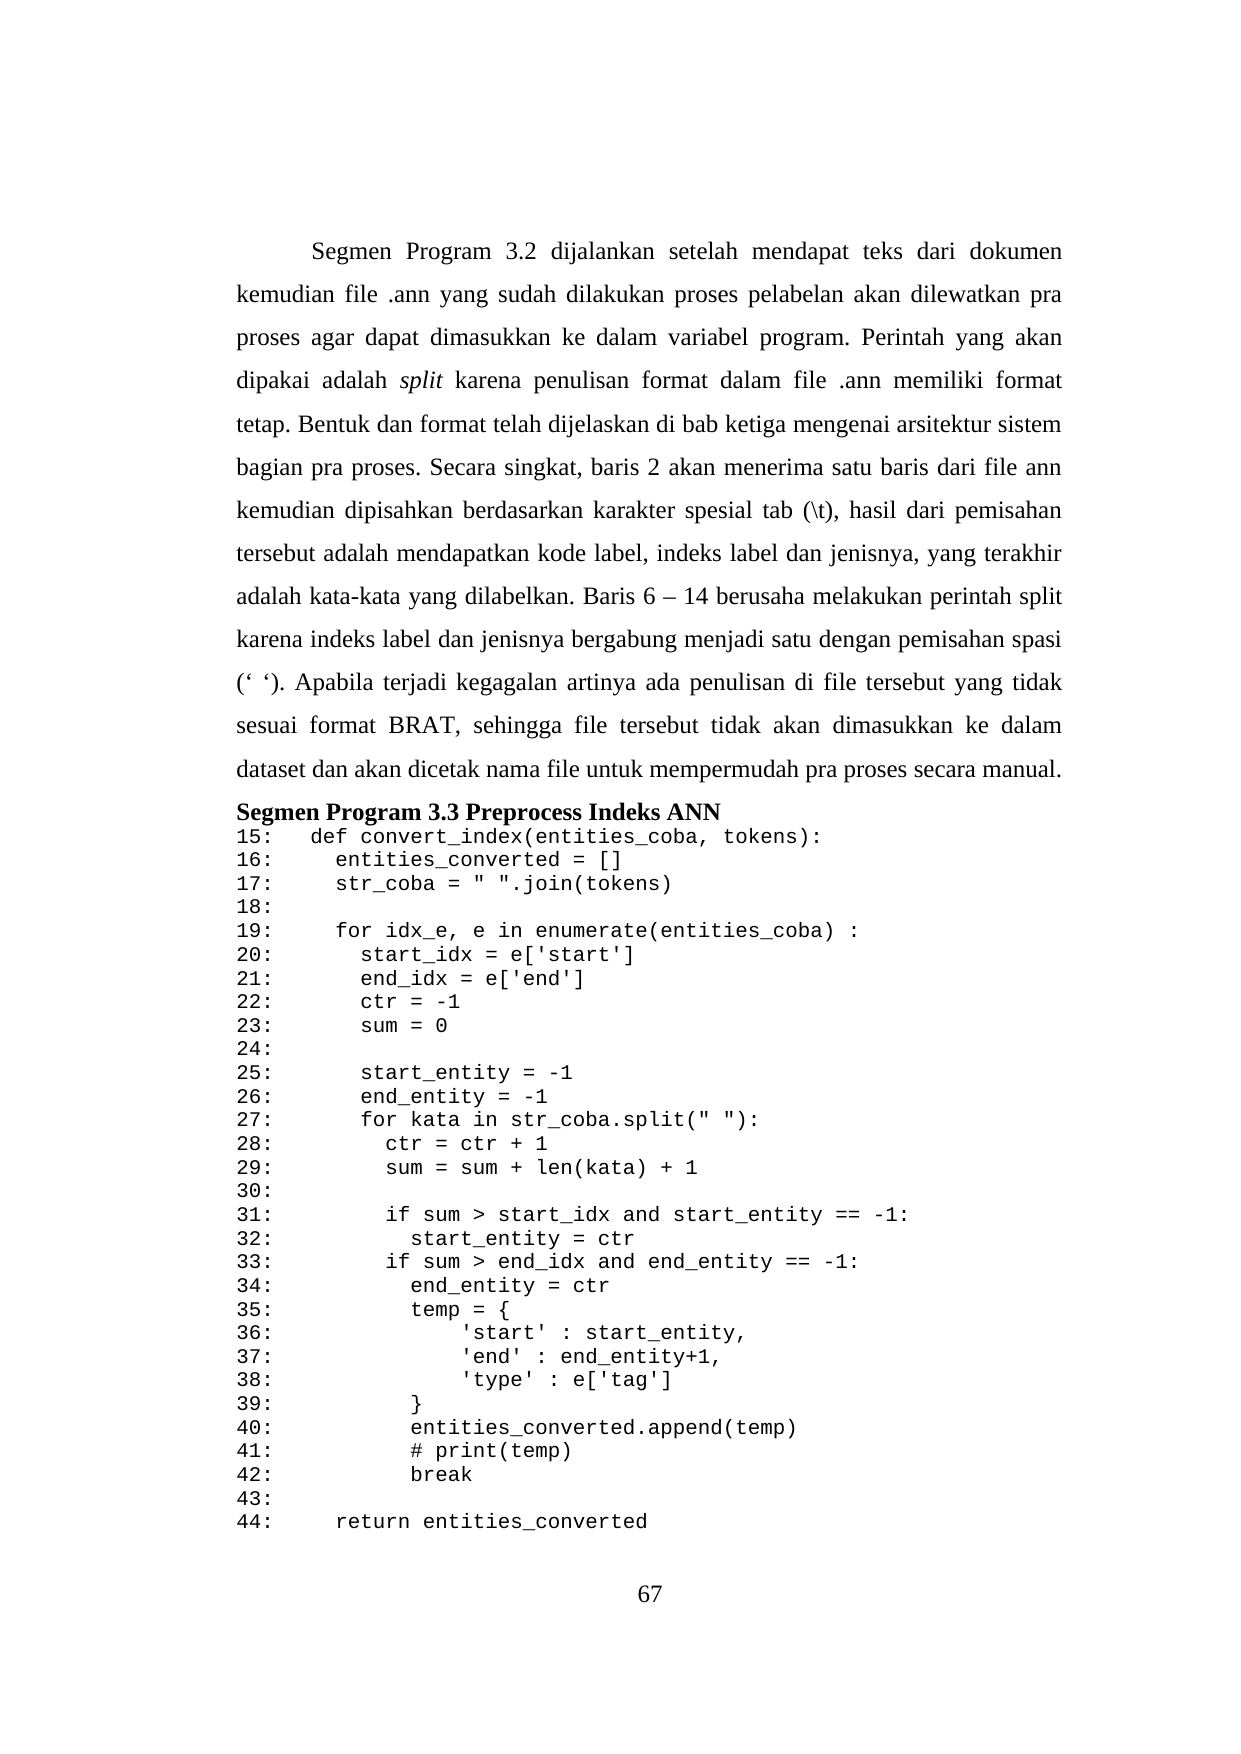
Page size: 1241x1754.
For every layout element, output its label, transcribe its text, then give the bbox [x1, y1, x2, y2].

list for idx_e, e in enumerate(entities_coba) : [236, 920, 1063, 944]
text Segmen Program 3.3 Preprocess Indeks ANN [236, 797, 1063, 826]
list end_entity = ctr [236, 1275, 1063, 1298]
list ctr = -1 [236, 991, 1063, 1015]
list temp = { [236, 1298, 1063, 1322]
list entities_converted.append(temp) [236, 1417, 1063, 1440]
list 'start' : start_entity, [236, 1322, 1063, 1346]
list str_coba = " ".join(tokens) [236, 873, 1063, 897]
list # print(temp) [236, 1440, 1063, 1464]
text Segmen program 3.2 dijalankan setelah mendapat teks dari dokumen kemudian file .ann yang sudah dilakukan proses pelabelan akan dilewatkan pra proses agar dapat dimasukkan ke dalam variabel program. Perintah yang akan dipakai adalah split karena penulisan format dalam file .ann memiliki format tetap. Bentuk dan format telah dijelaskan di bab ketiga mengenai arsitektur sistem bagian pra proses. Secara singkat, baris 2 akan menerima satu baris dari file ann kemudian dipisahkan berdasarkan karakter spesial tab (\t), hasil dari pemisahan tersebut adalah mendapatkan kode label, indeks label dan jenisnya, yang terakhir adalah kata-kata yang dilabelkan. Baris 6 – 14 berusaha melakukan perintah split karena indeks label dan jenisnya bergabung menjadi satu dengan pemisahan spasi (‘ ‘). Apabila terjadi kegagalan artinya ada penulisan di file tersebut yang tidak sesuai format BRAT, sehingga file tersebut tidak akan dimasukkan ke dalam dataset dan akan dicetak nama file untuk mempermudah pra proses secara manual. [236, 236, 1063, 782]
list for kata in str_coba.split(" "): [236, 1109, 1063, 1133]
list end_entity = -1 [236, 1086, 1063, 1109]
list start_entity = ctr [236, 1228, 1063, 1251]
list entities_converted = [] [236, 849, 1063, 873]
list start_entity = -1 [236, 1062, 1063, 1086]
list 'end' : end_entity+1, [236, 1346, 1063, 1369]
list break [236, 1464, 1063, 1488]
list sum = sum + len(kata) + 1 [236, 1157, 1063, 1180]
list sum = 0 [236, 1015, 1063, 1038]
list def convert_index(entities_coba, tokens): [236, 826, 1063, 849]
list end_idx = e['end'] [236, 967, 1063, 991]
list if sum > start_idx and start_entity == -1: [236, 1204, 1063, 1228]
list return entities_converted [236, 1511, 1063, 1535]
list } [236, 1393, 1063, 1417]
list ctr = ctr + 1 [236, 1133, 1063, 1157]
list if sum > end_idx and end_entity == -1: [236, 1251, 1063, 1275]
list start_idx = e['start'] [236, 944, 1063, 967]
list 'type' : e['tag'] [236, 1369, 1063, 1393]
